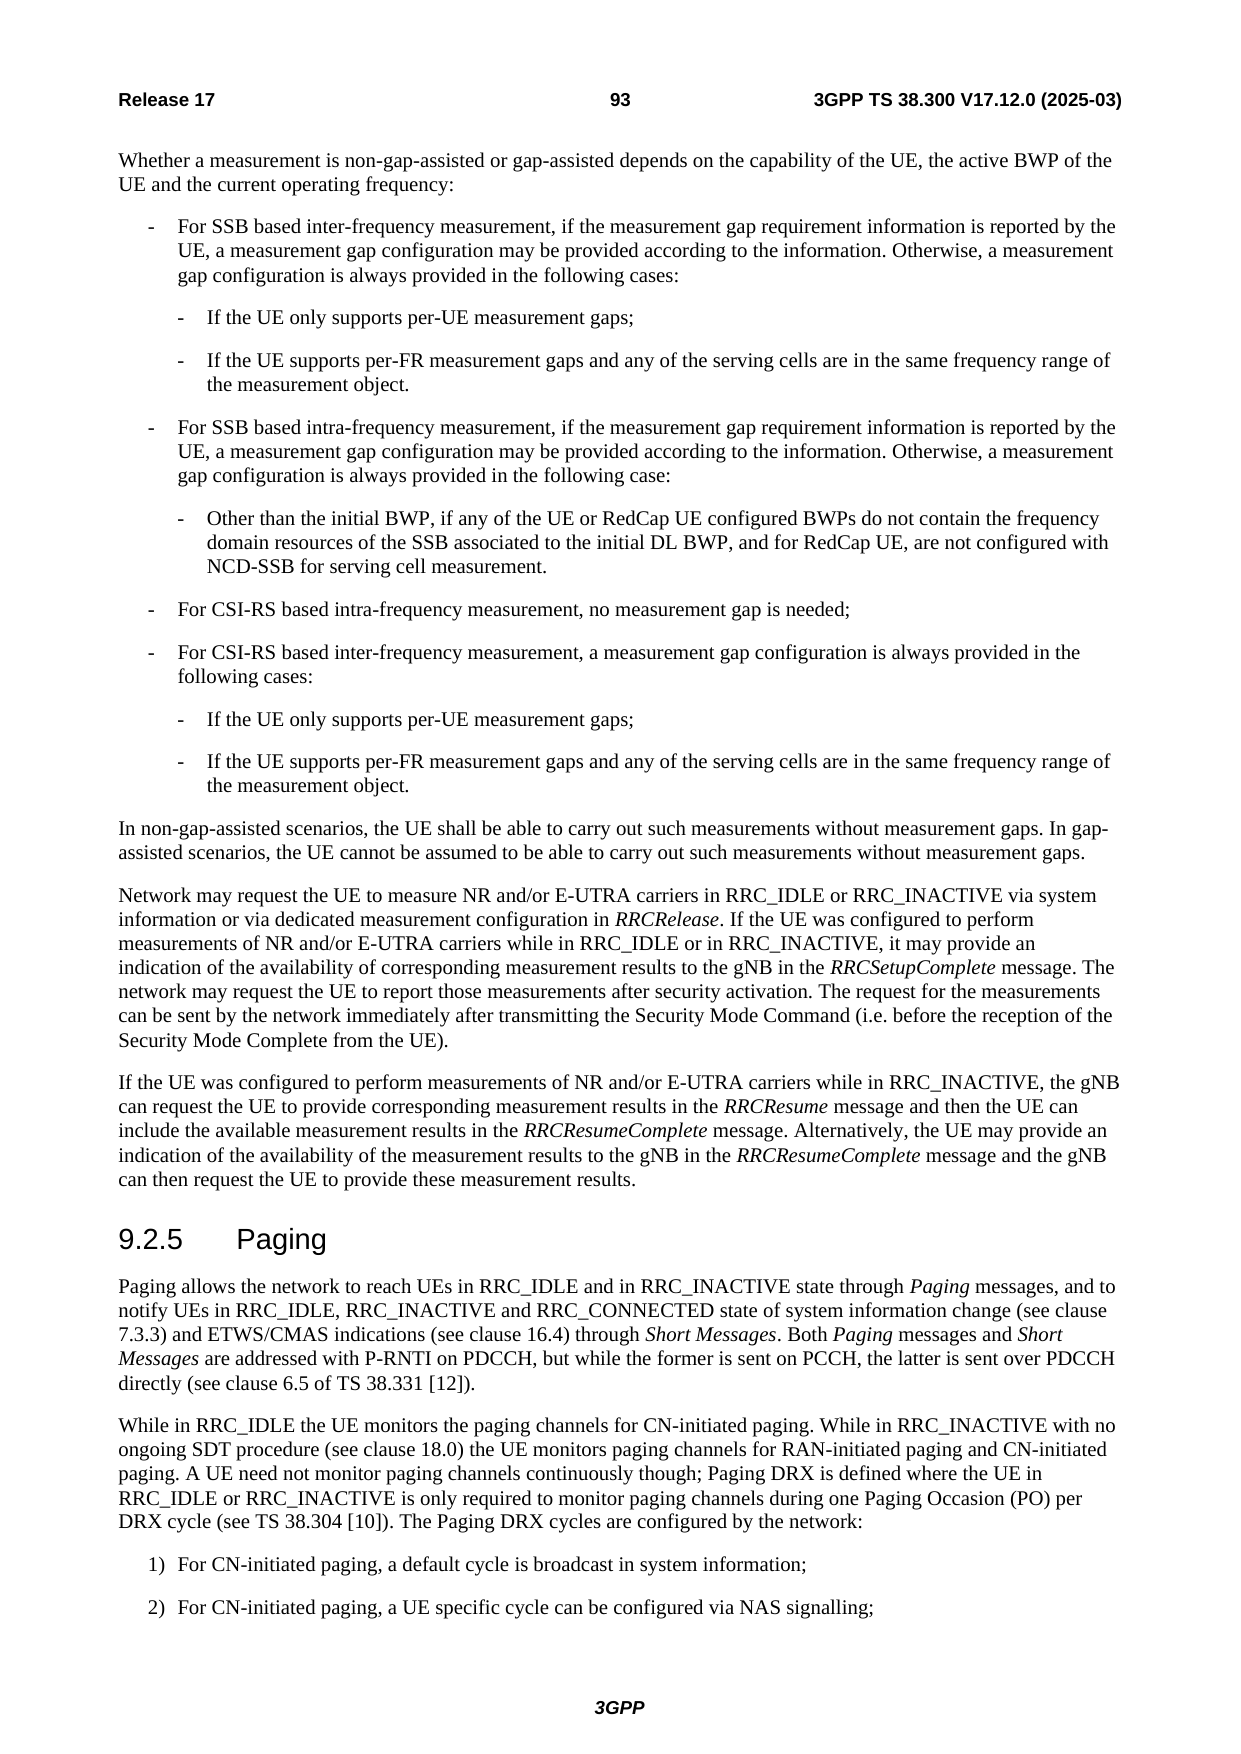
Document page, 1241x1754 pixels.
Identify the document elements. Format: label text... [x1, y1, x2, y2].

text 2) For CN-initiated paging, a UE specific cycle can be configured via NAS signalling; [148, 1595, 1122, 1619]
text In non-gap-assisted scenarios, the UE shall be able to carry out such measurements without measurement gaps. In gap-assisted scenarios, the UE cannot be assumed to be able to carry out such measurements without measurement gaps. [118, 816, 1122, 864]
text Network may request the UE to measure NR and/or E-UTRA carriers in RRC_IDLE or RRC_INACTIVE via system information or via dedicated measurement configuration in RRCRelease. If the UE was configured to perform measurements of NR and/or E-UTRA carriers while in RRC_IDLE or in RRC_INACTIVE, it may provide an indication of the availability of corresponding measurement results to the gNB in the RRCSetupComplete message. The network may request the UE to report those measurements after security activation. The request for the measurements can be sent by the network immediately after transmitting the Security Mode Command (i.e. before the reception of the Security Mode Complete from the UE). [118, 883, 1122, 1052]
text - If the UE only supports per-UE measurement gaps; [177, 305, 1122, 329]
text - For CSI-RS based inter-frequency measurement, a measurement gap configuration is always provided in the following cases: [148, 640, 1122, 688]
text If the UE was configured to perform measurements of NR and/or E-UTRA carriers while in RRC_INACTIVE, the gNB can request the UE to provide corresponding measurement results in the RRCResume message and then the UE can include the available measurement results in the RRCResumeComplete message. Alternatively, the UE may provide an indication of the availability of the measurement results to the gNB in the RRCResumeComplete message and the gNB can then request the UE to provide these measurement results. [118, 1070, 1122, 1191]
text - For SSB based inter-frequency measurement, if the measurement gap requirement information is reported by the UE, a measurement gap configuration may be provided according to the information. Otherwise, a measurement gap configuration is always provided in the following cases: [148, 214, 1122, 287]
text 1) For CN-initiated paging, a default cycle is broadcast in system information; [148, 1552, 1122, 1576]
subtitle 9.2.5 Paging [118, 1222, 1122, 1255]
text - If the UE only supports per-UE measurement gaps; [177, 707, 1122, 731]
text - Other than the initial BWP, if any of the UE or RedCap UE configured BWPs do not contain the frequency domain resources of the SSB associated to the initial DL BWP, and for RedCap UE, are not configured with NCD-SSB for serving cell measurement. [177, 506, 1122, 578]
text Paging allows the network to reach UEs in RRC_IDLE and in RRC_INACTIVE state through Paging messages, and to notify UEs in RRC_IDLE, RRC_INACTIVE and RRC_CONNECTED state of system information change (see clause 7.3.3) and ETWS/CMAS indications (see clause 16.4) through Short Messages. Both Paging messages and Short Messages are addressed with P-RNTI on PDCCH, but while the former is sent on PCCH, the latter is sent over PDCCH directly (see clause 6.5 of TS 38.331 [12]). [118, 1274, 1122, 1394]
text - For SSB based intra-frequency measurement, if the measurement gap requirement information is reported by the UE, a measurement gap configuration may be provided according to the information. Otherwise, a measurement gap configuration is always provided in the following case: [148, 415, 1122, 487]
text While in RRC_IDLE the UE monitors the paging channels for CN-initiated paging. While in RRC_INACTIVE with no ongoing SDT procedure (see clause 18.0) the UE monitors paging channels for RAN-initiated paging and CN-initiated paging. A UE need not monitor paging channels continuously though; Paging DRX is defined where the UE in RRC_IDLE or RRC_INACTIVE is only required to monitor paging channels during one Paging Occasion (PO) per DRX cycle (see TS 38.304 [10]). The Paging DRX cycles are configured by the network: [118, 1413, 1122, 1533]
text - For CSI-RS based intra-frequency measurement, no measurement gap is needed; [148, 597, 1122, 621]
text - If the UE supports per-FR measurement gaps and any of the serving cells are in the same frequency range of the measurement object. [177, 749, 1122, 797]
text Whether a measurement is non-gap-assisted or gap-assisted depends on the capability of the UE, the active BWP of the UE and the current operating frequency: [118, 147, 1122, 196]
text - If the UE supports per-FR measurement gaps and any of the serving cells are in the same frequency range of the measurement object. [177, 348, 1122, 396]
